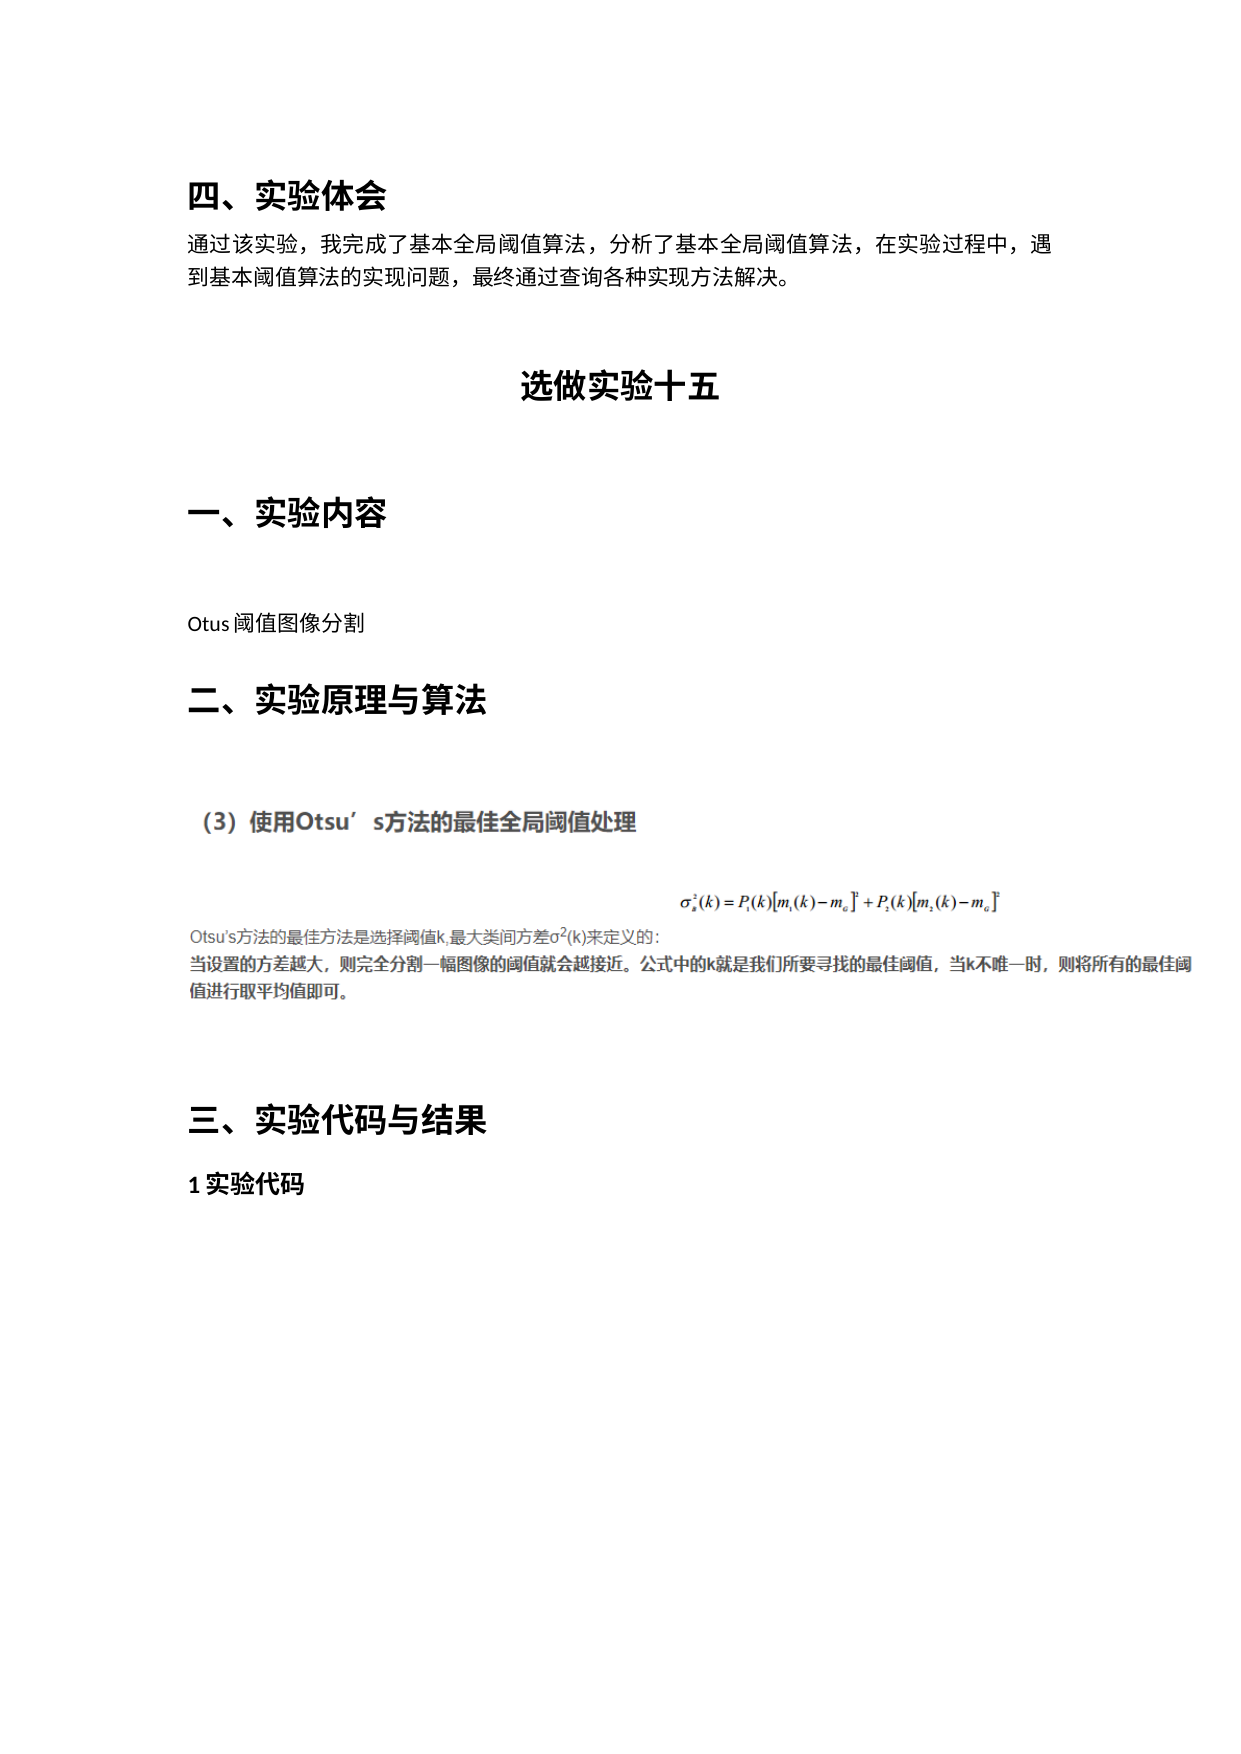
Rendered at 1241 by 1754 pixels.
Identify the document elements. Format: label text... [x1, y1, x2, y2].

text 通过该实验，我完成了基本全局阈值算法，分析了基本全局阈值算法，在实验过程中，遇到基本阈值算法的实现问题，最终通过查询各种实现方法解决。 [187, 227, 1053, 292]
text 四、实验体会 [187, 162, 1053, 227]
subtitle 选做实验十五 [187, 352, 1053, 417]
text 三、实验代码与结果 [187, 1085, 1053, 1150]
list Otus阈值图像分割 [187, 606, 1053, 638]
picture [187, 792, 1205, 1012]
subtitle 二、实验原理与算法 [187, 666, 1053, 731]
subtitle 一、实验内容 [187, 479, 1053, 544]
text 1实验代码 [187, 1150, 1053, 1215]
